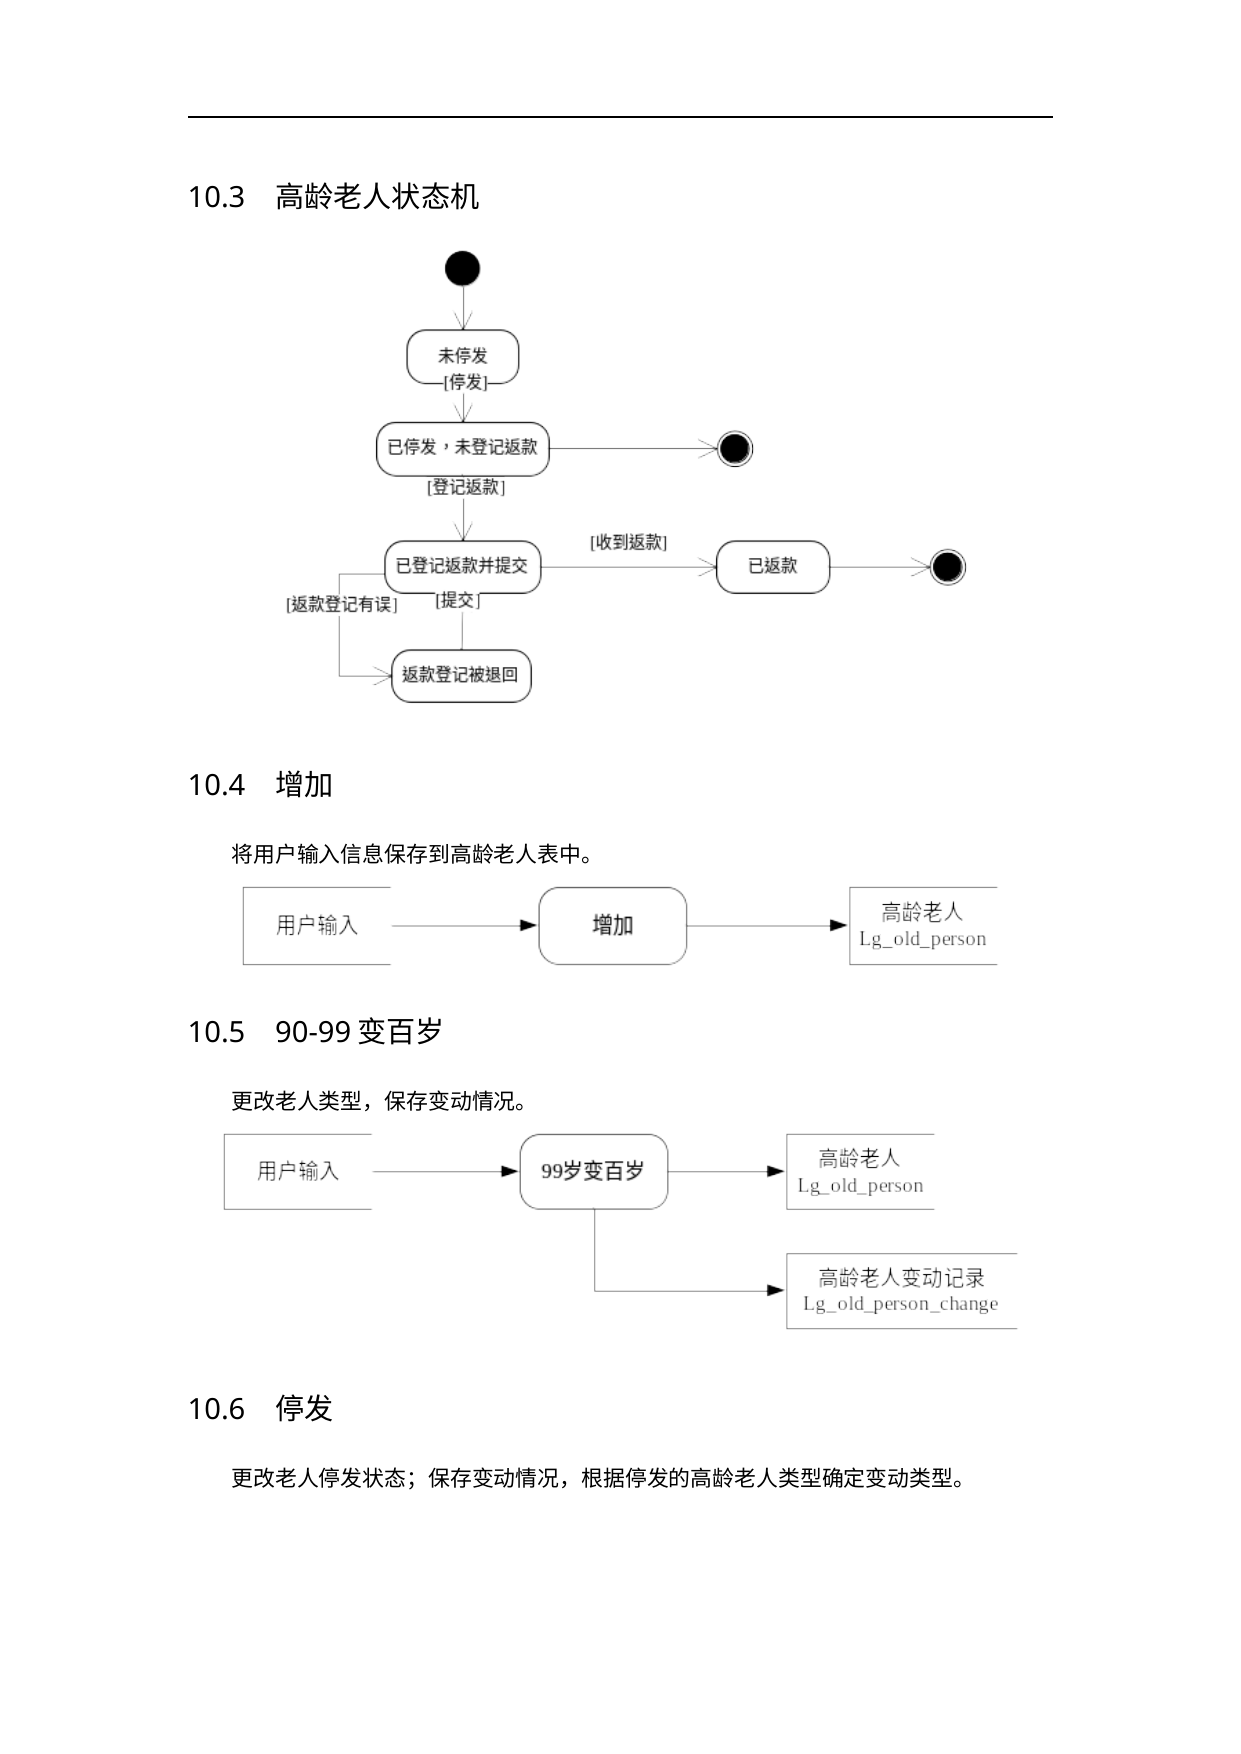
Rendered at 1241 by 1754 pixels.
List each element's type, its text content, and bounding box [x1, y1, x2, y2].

subtitle 增加 [187, 751, 1053, 816]
subtitle 90-99变百岁 [187, 997, 1053, 1062]
text 将用户输入信息保存到高龄老人表中。 [187, 837, 1053, 869]
subtitle 停发 [187, 1374, 1053, 1439]
subtitle 高龄老人状态机 [187, 162, 1053, 227]
text 更改老人停发状态；保存变动情况，根据停发的高龄老人类型确定变动类型。 [187, 1460, 1053, 1493]
text 更改老人类型，保存变动情况。 [187, 1083, 1053, 1116]
